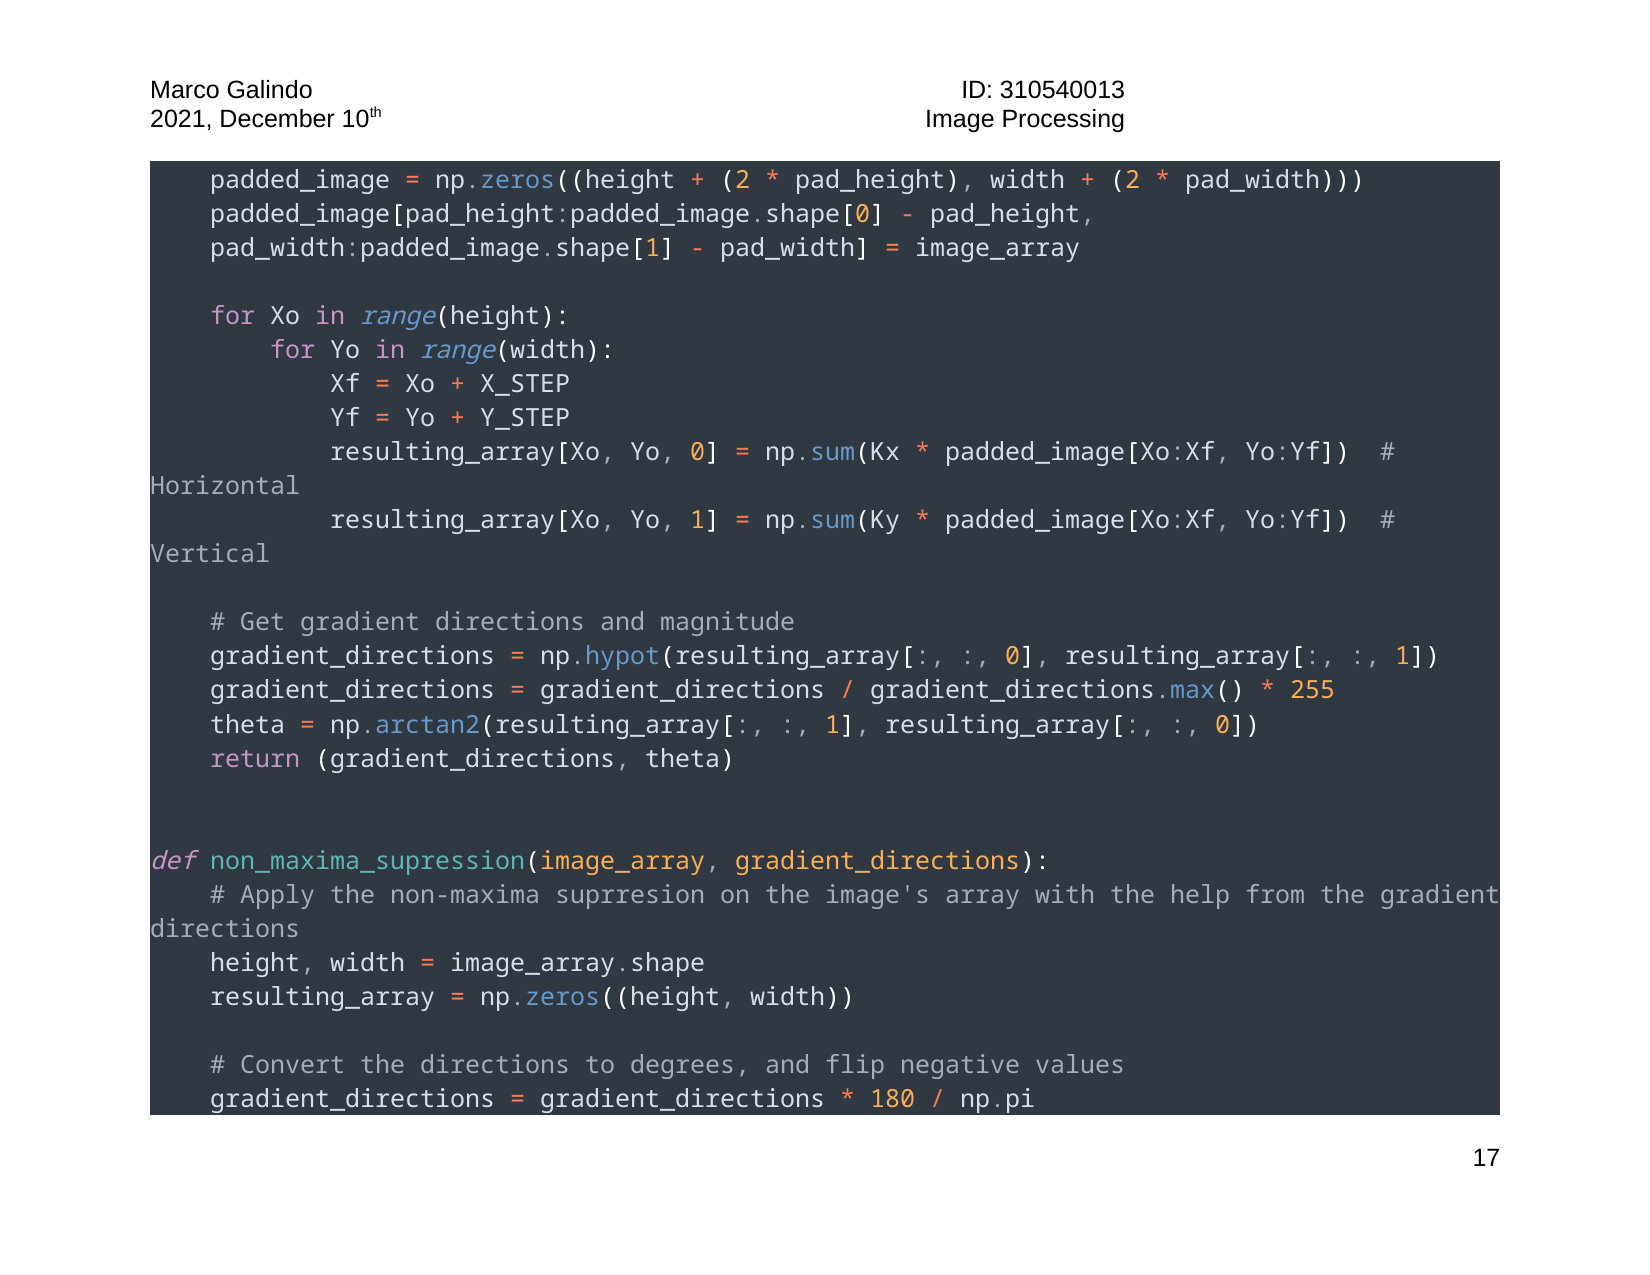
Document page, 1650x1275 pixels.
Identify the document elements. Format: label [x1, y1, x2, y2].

text [150, 161, 1500, 1115]
